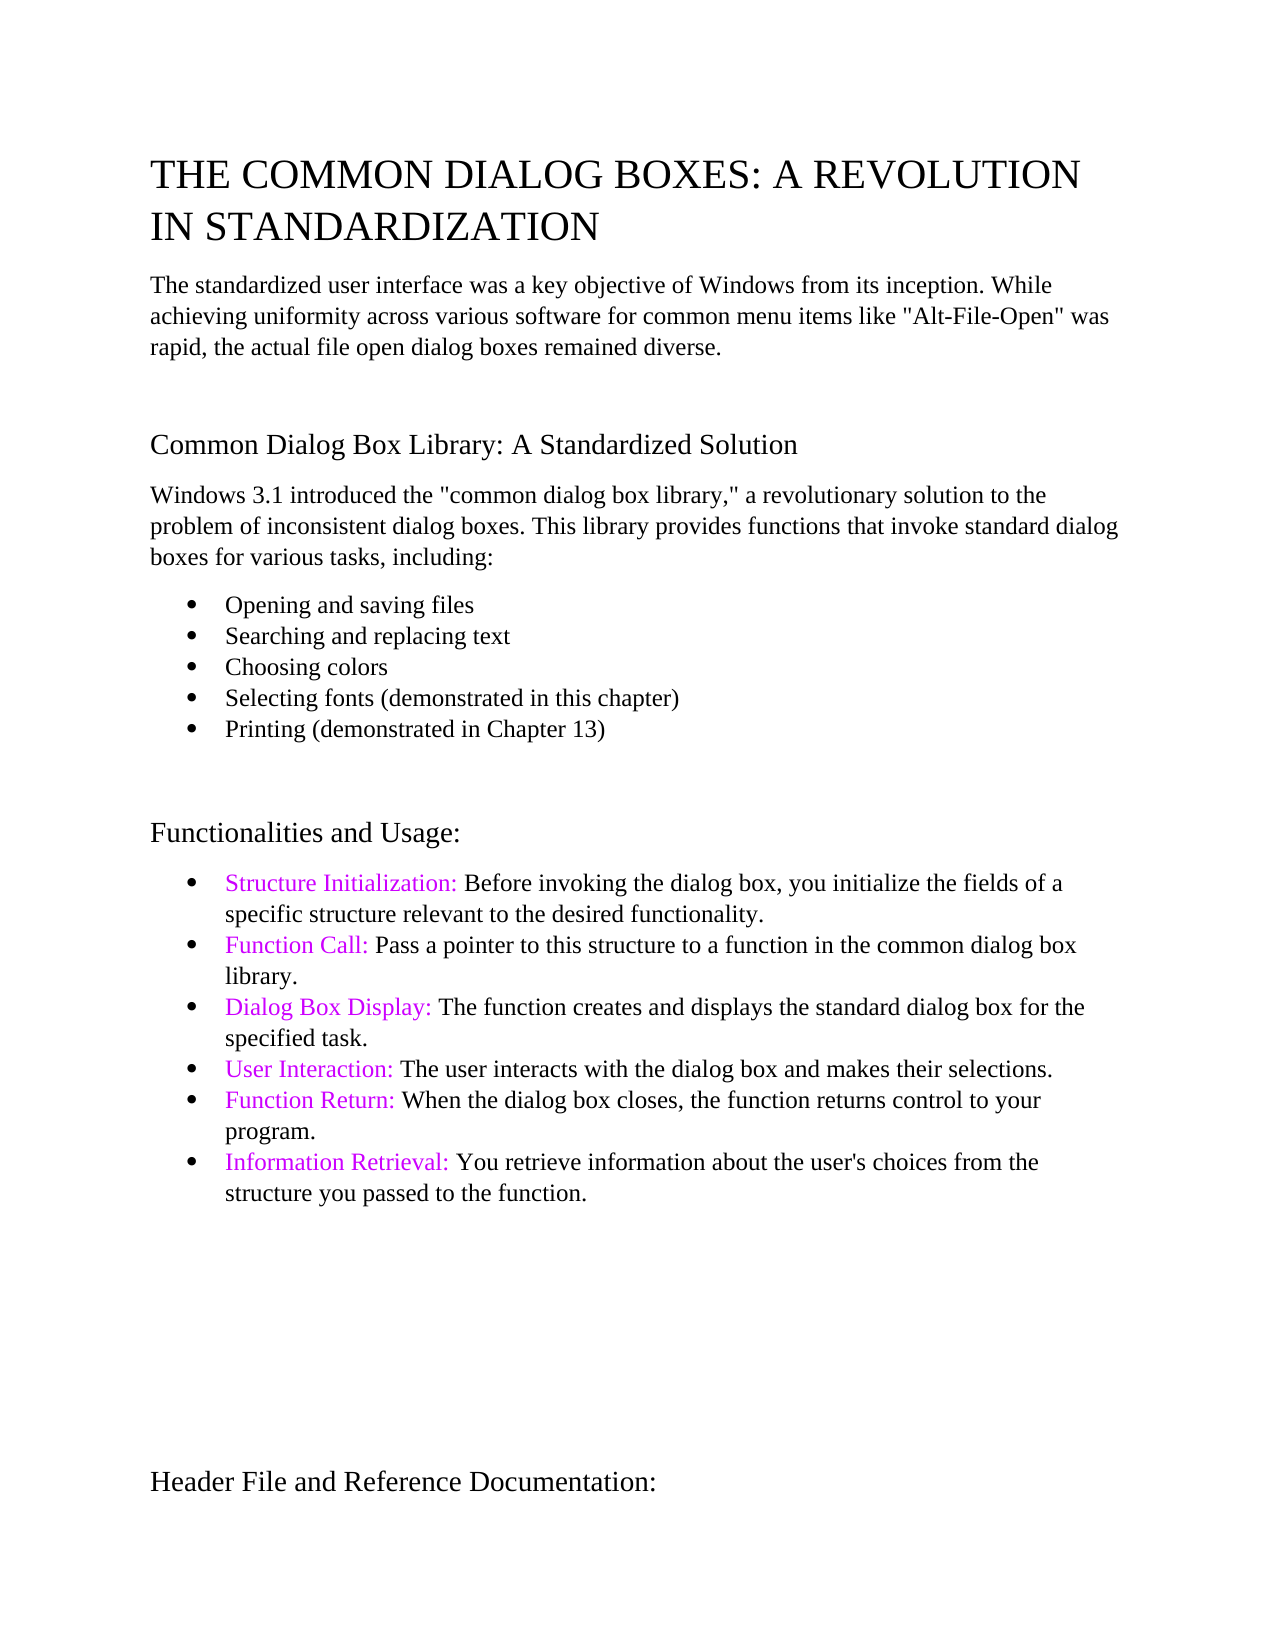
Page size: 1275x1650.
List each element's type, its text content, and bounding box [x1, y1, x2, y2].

list User Interaction: The user interacts with the dialog box and makes their selections. [187, 1054, 1125, 1083]
list Structure Initialization: Before invoking the dialog box, you initialize the fields of a specific structure relevant to the desired functionality. [187, 868, 1125, 927]
list Opening and saving files [187, 590, 1125, 619]
text Header File and Reference Documentation: [150, 1464, 1125, 1498]
text Common Dialog Box Library: A Standardized Solution [150, 427, 1125, 461]
list Information Retrieval: You retrieve information about the user's choices from the structure you passed to the function. [187, 1147, 1125, 1207]
list Searching and replacing text [187, 621, 1125, 650]
list Printing (demonstrated in Chapter 13) [187, 714, 1125, 743]
text THE COMMON DIALOG BOXES: A REVOLUTION IN STANDARDIZATION [150, 150, 1125, 249]
list Dialog Box Display: The function creates and displays the standard dialog box for the specified task. [187, 992, 1125, 1052]
list Function Call: Pass a pointer to this structure to a function in the common dialog box library. [187, 930, 1125, 989]
list Choosing colors [187, 652, 1125, 681]
text Windows 3.1 introduced the "common dialog box library," a revolutionary solution to the problem of inconsistent dialog boxes. This library provides functions that invoke standard dialog boxes for various tasks, including: [150, 480, 1125, 571]
list Function Return: When the dialog box closes, the function returns control to your program. [187, 1085, 1125, 1145]
text The standardized user interface was a key objective of Windows from its inception. While achieving uniformity across various software for common menu items like "Alt-File-Open" was rapid, the actual file open dialog boxes remained diverse. [150, 270, 1125, 361]
text Functionalities and Usage: [150, 815, 1125, 848]
list Selecting fonts (demonstrated in this chapter) [187, 683, 1125, 712]
